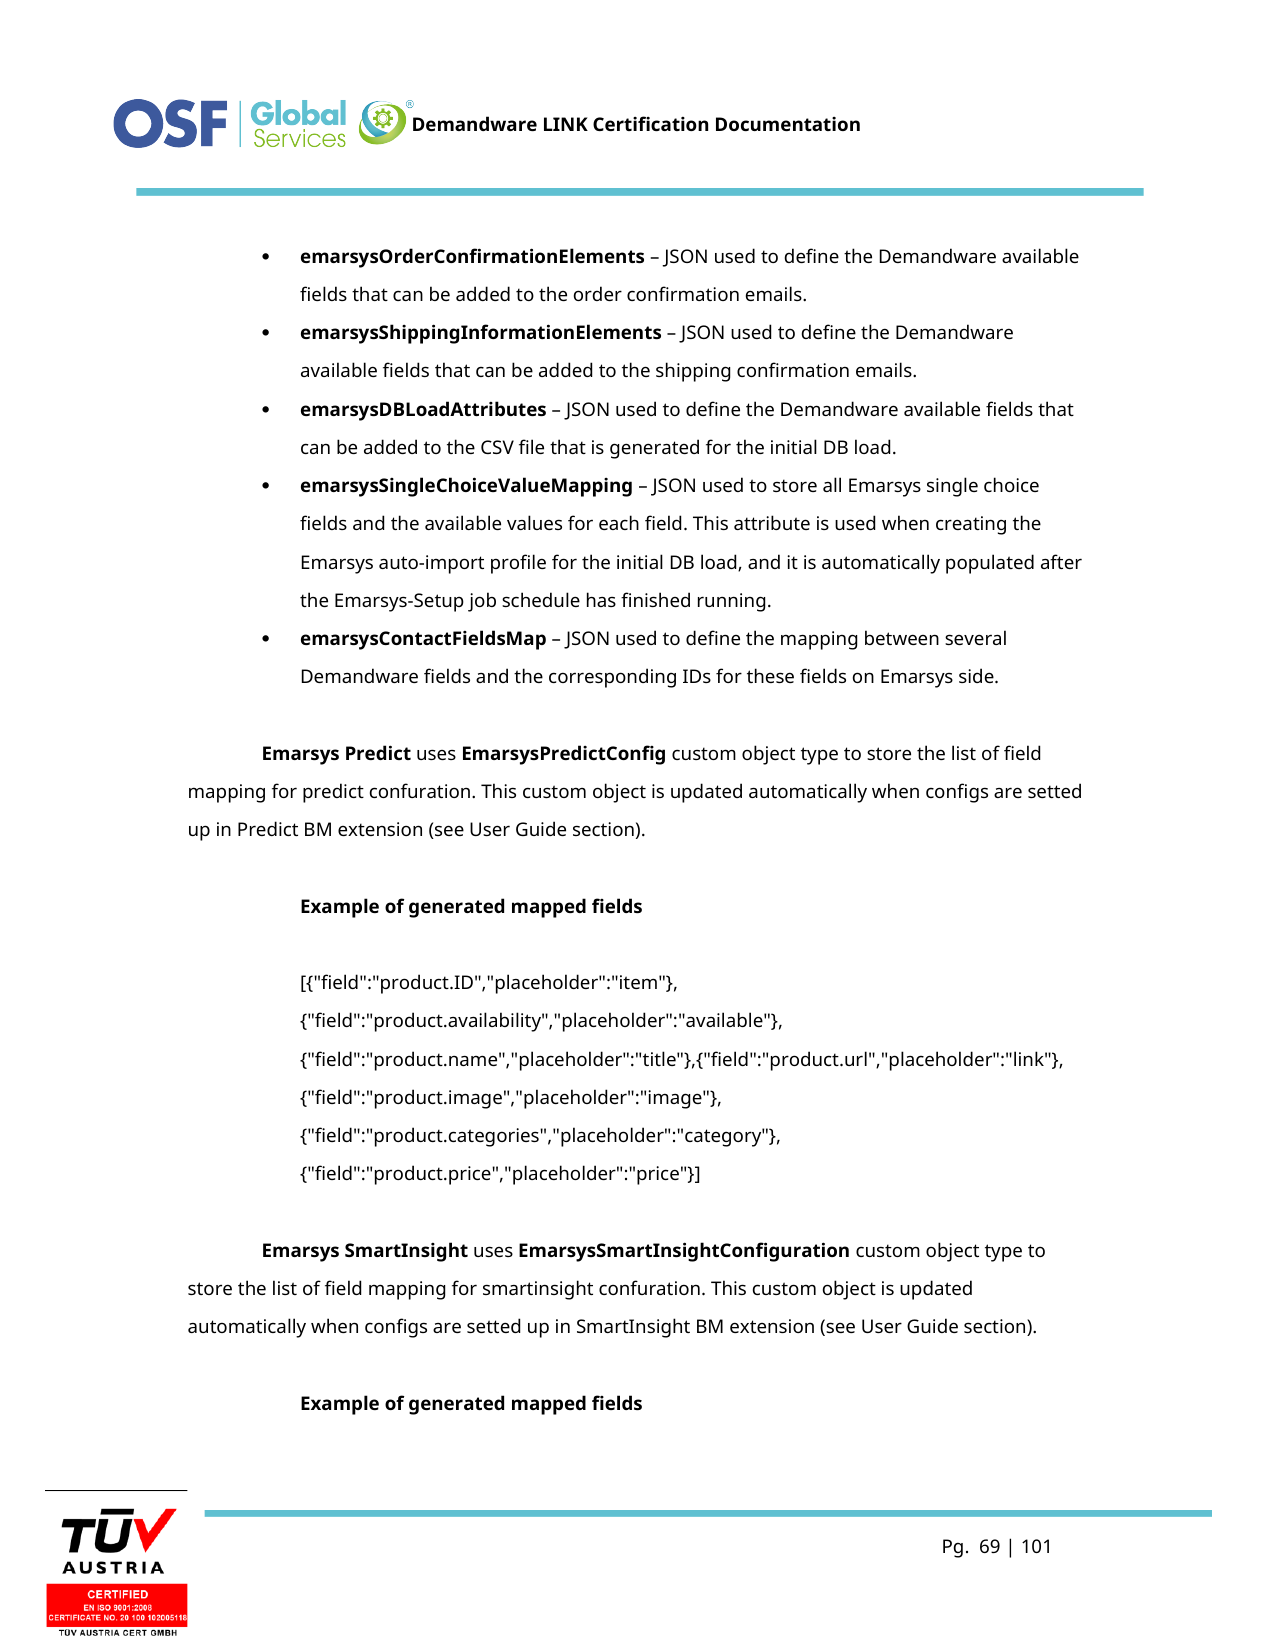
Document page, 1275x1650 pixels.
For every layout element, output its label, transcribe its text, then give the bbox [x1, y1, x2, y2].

list emarsysSingleChoiceValueMapping – JSON used to store all Emarsys single choice fields and the available values for each field. This attribute is used when creating the Emarsys auto-import profile for the initial DB load, and it is automatically populated after the Emarsys-Setup job schedule has finished running. [262, 472, 1087, 613]
picture [43, 1490, 187, 1634]
text [{"field":"product.ID","placeholder":"item"},{"field":"product.availability","placeholder":"available"},{"field":"product.name","placeholder":"title"},{"field":"product.url","placeholder":"link"},{"field":"product.image","placeholder":"image"},{"field":"product.categories","placeholder":"category"},{"field":"product.price","placeholder":"price"}] [300, 969, 1087, 1186]
list emarsysOrderConfirmationElements – JSON used to define the Demandware available fields that can be added to the order confirmation emails. [262, 243, 1087, 307]
picture [113, 99, 414, 148]
text Emarsys SmartInsight uses EmarsysSmartInsightConfiguration custom object type to store the list of field mapping for smartinsight confuration. This custom object is updated automatically when configs are setted up in SmartInsight BM extension (see User Guide section). [187, 1237, 1087, 1339]
picture [204, 1510, 1212, 1517]
picture [136, 188, 1144, 196]
list emarsysDBLoadAttributes – JSON used to define the Demandware available fields that can be added to the CSV file that is generated for the initial DB load. [262, 396, 1087, 460]
text Example of generated mapped fields [300, 1390, 1087, 1416]
list emarsysContactFieldsMap – JSON used to define the mapping between several Demandware fields and the corresponding IDs for these fields on Emarsys side. [262, 625, 1087, 689]
text Example of generated mapped fields [300, 893, 1087, 918]
text Emarsys Predict uses EmarsysPredictConfig custom object type to store the list of field mapping for predict confuration. This custom object is updated automatically when configs are setted up in Predict BM extension (see User Guide section). [187, 740, 1087, 842]
list emarsysShippingInformationElements – JSON used to define the Demandware available fields that can be added to the shipping confirmation emails. [262, 319, 1087, 383]
